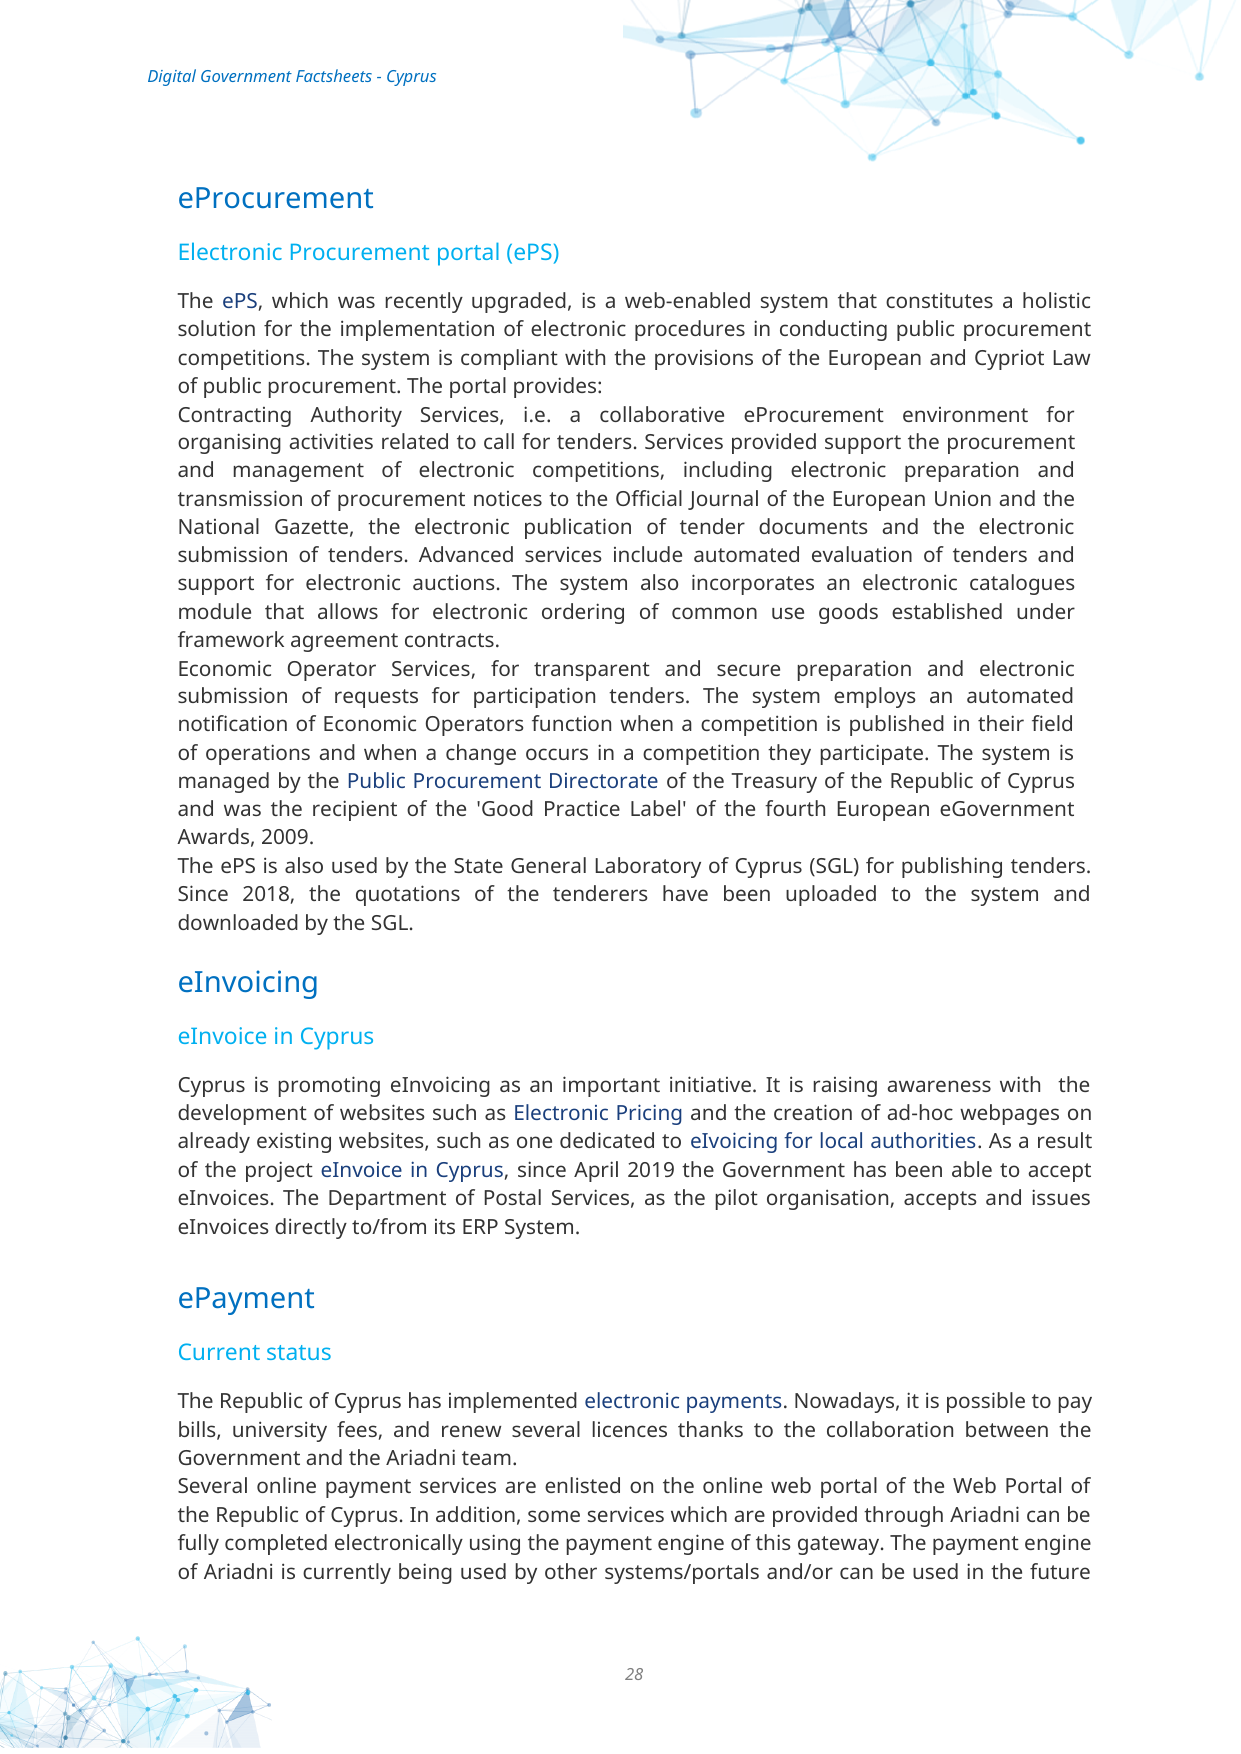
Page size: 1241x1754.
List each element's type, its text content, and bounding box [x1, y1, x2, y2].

text Contracting Authority Services, i.e. a collaborative eProcurement environment for organising activities related to call for tenders. Services provided support the procurement and management of electronic competitions, including electronic preparation and transmission of procurement notices to the Official Journal of the European Union and the National Gazette, the electronic publication of tender documents and the electronic submission of tenders. Advanced services include automated evaluation of tenders and support for electronic auctions. The system also incorporates an electronic catalogues module that allows for electronic ordering of common use goods established under framework agreement contracts. [177, 399, 1076, 653]
text Economic Operator Services, for transparent and secure preparation and electronic submission of requests for participation tenders. The system employs an automated notification of Economic Operators function when a competition is published in their field of operations and when a change occurs in a competition they participate. The system is managed by the Public Procurement Directorate of the Treasury of the Republic of Cyprus and was the recipient of the 'Good Practice Label' of the fourth European eGovernment Awards, 2009. [177, 653, 1076, 851]
subtitle eProcurement [177, 177, 1092, 217]
subtitle Current status [177, 1336, 1092, 1367]
subtitle eInvoice in Cyprus [177, 1020, 1092, 1051]
subtitle eInvoicing [177, 961, 1092, 1001]
text The Republic of Cyprus has implemented electronic payments. Nowadays, it is possible to pay bills, university fees, and renew several licences thanks to the collaboration between the Government and the Ariadni team. [177, 1386, 1092, 1472]
text The ePS is also used by the State General Laboratory of Cyprus (SGL) for publishing tenders. Since 2018, the quotations of the tenderers have been uploaded to the system and downloaded by the SGL. [177, 851, 1092, 936]
subtitle Electronic Procurement portal (ePS) [177, 236, 1092, 267]
text Cyprus is promoting eInvoicing as an important initiative. It is raising awareness with the development of websites such as Electronic Pricing and the creation of ad-hoc webpages on already existing websites, such as one dedicated to eIvoicing for local authorities. As a result of the project eInvoice in Cyprus, since April 2019 the Government has been able to accept eInvoices. The Department of Postal Services, as the pilot organisation, accepts and issues eInvoices directly to/from its ERP System. [177, 1070, 1092, 1240]
subtitle ePayment [177, 1278, 1092, 1317]
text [177, 1472, 1092, 1585]
text The ePS, which was recently upgraded, is a web-enabled system that constitutes a holistic solution for the implementation of electronic procedures in conducting public procurement competitions. The system is compliant with the provisions of the European and Cypriot Law of public procurement. The portal provides: [177, 286, 1092, 399]
